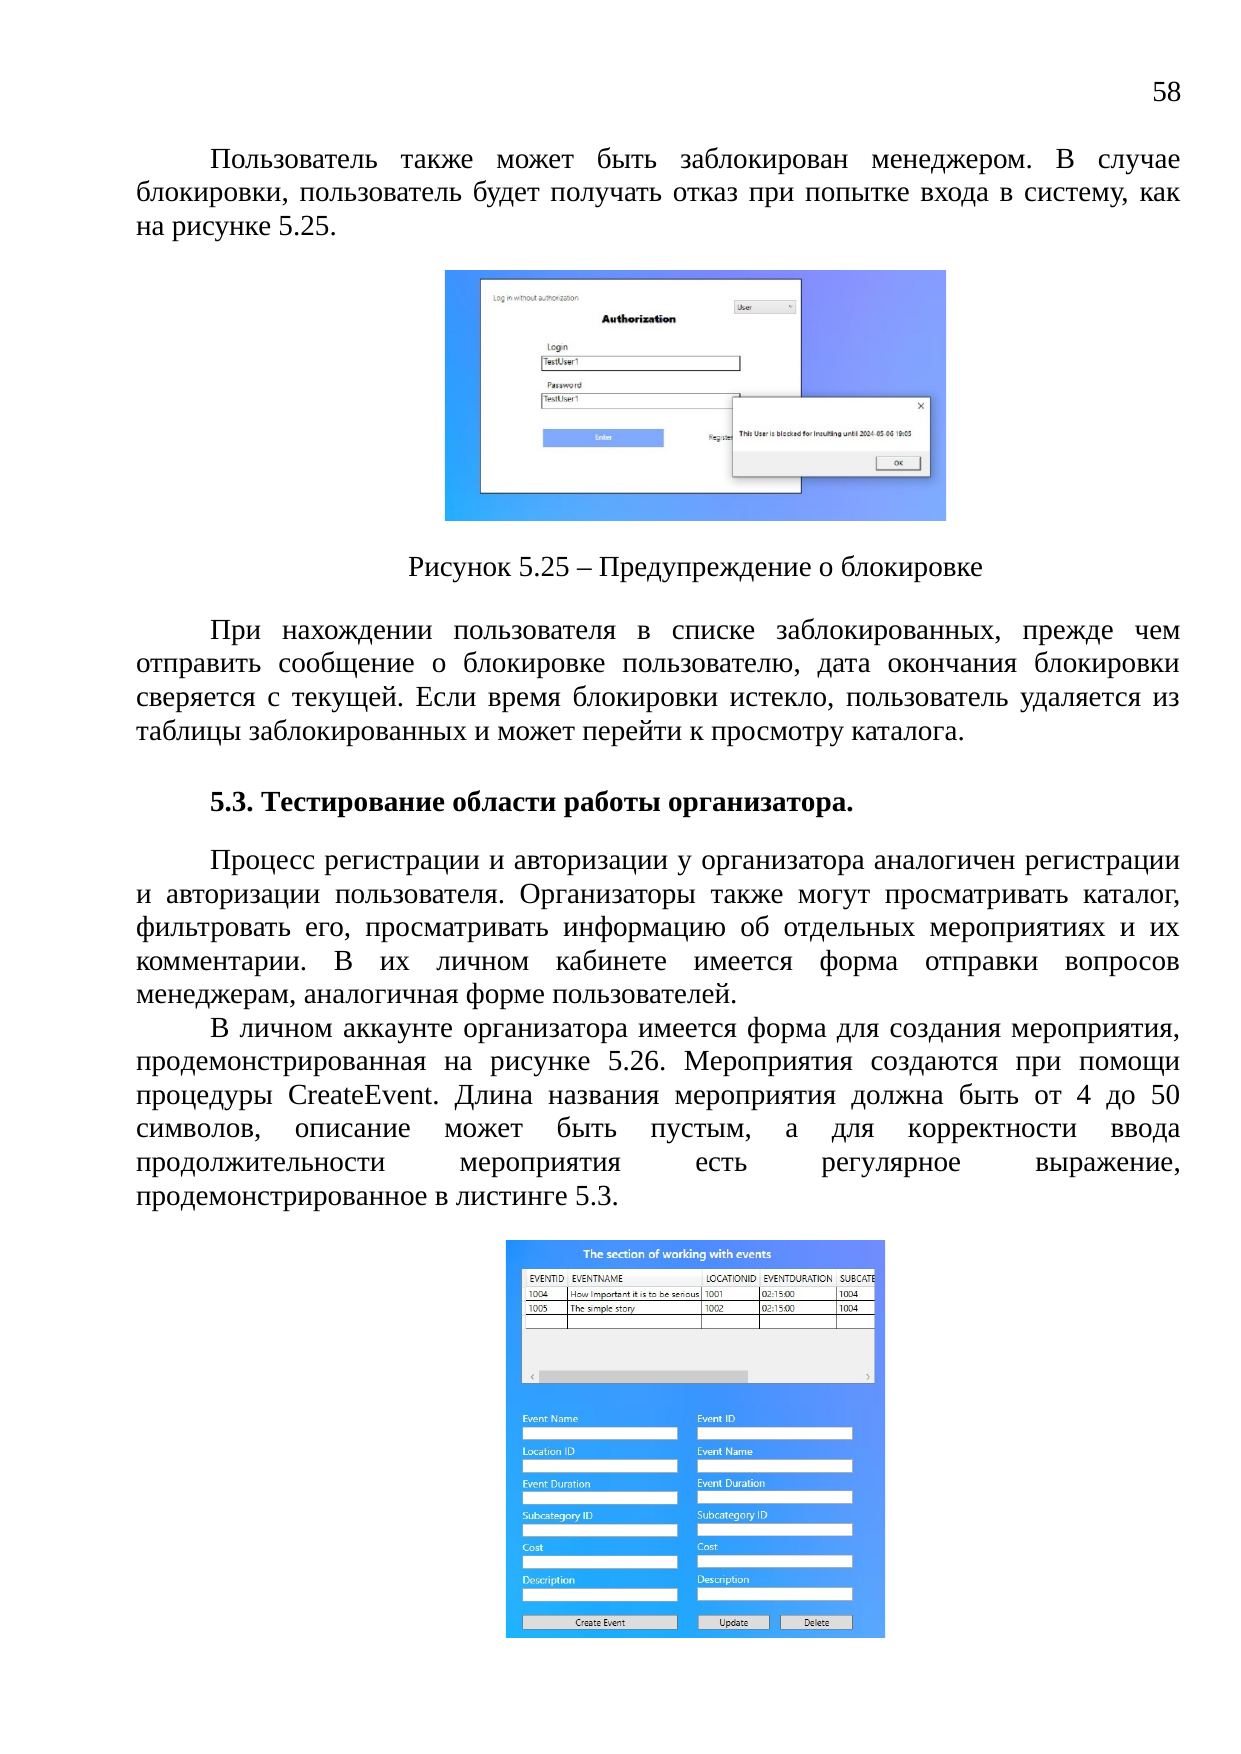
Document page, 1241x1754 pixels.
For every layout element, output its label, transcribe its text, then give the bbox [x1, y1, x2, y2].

text В личном аккаунте организатора имеется форма для создания мероприятия, продемонстрированная на рисунке 5.26. Мероприятия создаются при помощи процедуры CreateEvent. Длина названия мероприятия должна быть от 4 до 50 символов, описание может быть пустым, а для корректности ввода продолжительности мероприятия есть регулярное выражение, продемонстрированное в листинге 5.3. [136, 1010, 1181, 1211]
picture [444, 270, 947, 521]
text Рисунок 5.25 – Предупреждение о блокировке [136, 549, 1181, 583]
picture [505, 1240, 886, 1638]
subtitle 5.3. Тестирование области работы организатора. [136, 784, 1181, 817]
text При нахождении пользователя в списке заблокированных, прежде чем отправить сообщение о блокировке пользователю, дата окончания блокировки сверяется с текущей. Если время блокировки истекло, пользователь удаляется из таблицы заблокированных и может перейти к просмотру каталога. [136, 612, 1181, 746]
text Пользователь также может быть заблокирован менеджером. В случае блокировки, пользователь будет получать отказ при попытке входа в систему, как на рисунке 5.25. [136, 141, 1181, 242]
text Процесс регистрации и авторизации у организатора аналогичен регистрации и авторизации пользователя. Организаторы также могут просматривать каталог, фильтровать его, просматривать информацию об отдельных мероприятиях и их комментарии. В их личном кабинете имеется форма отправки вопросов менеджерам, аналогичная форме пользователей. [136, 842, 1181, 1010]
